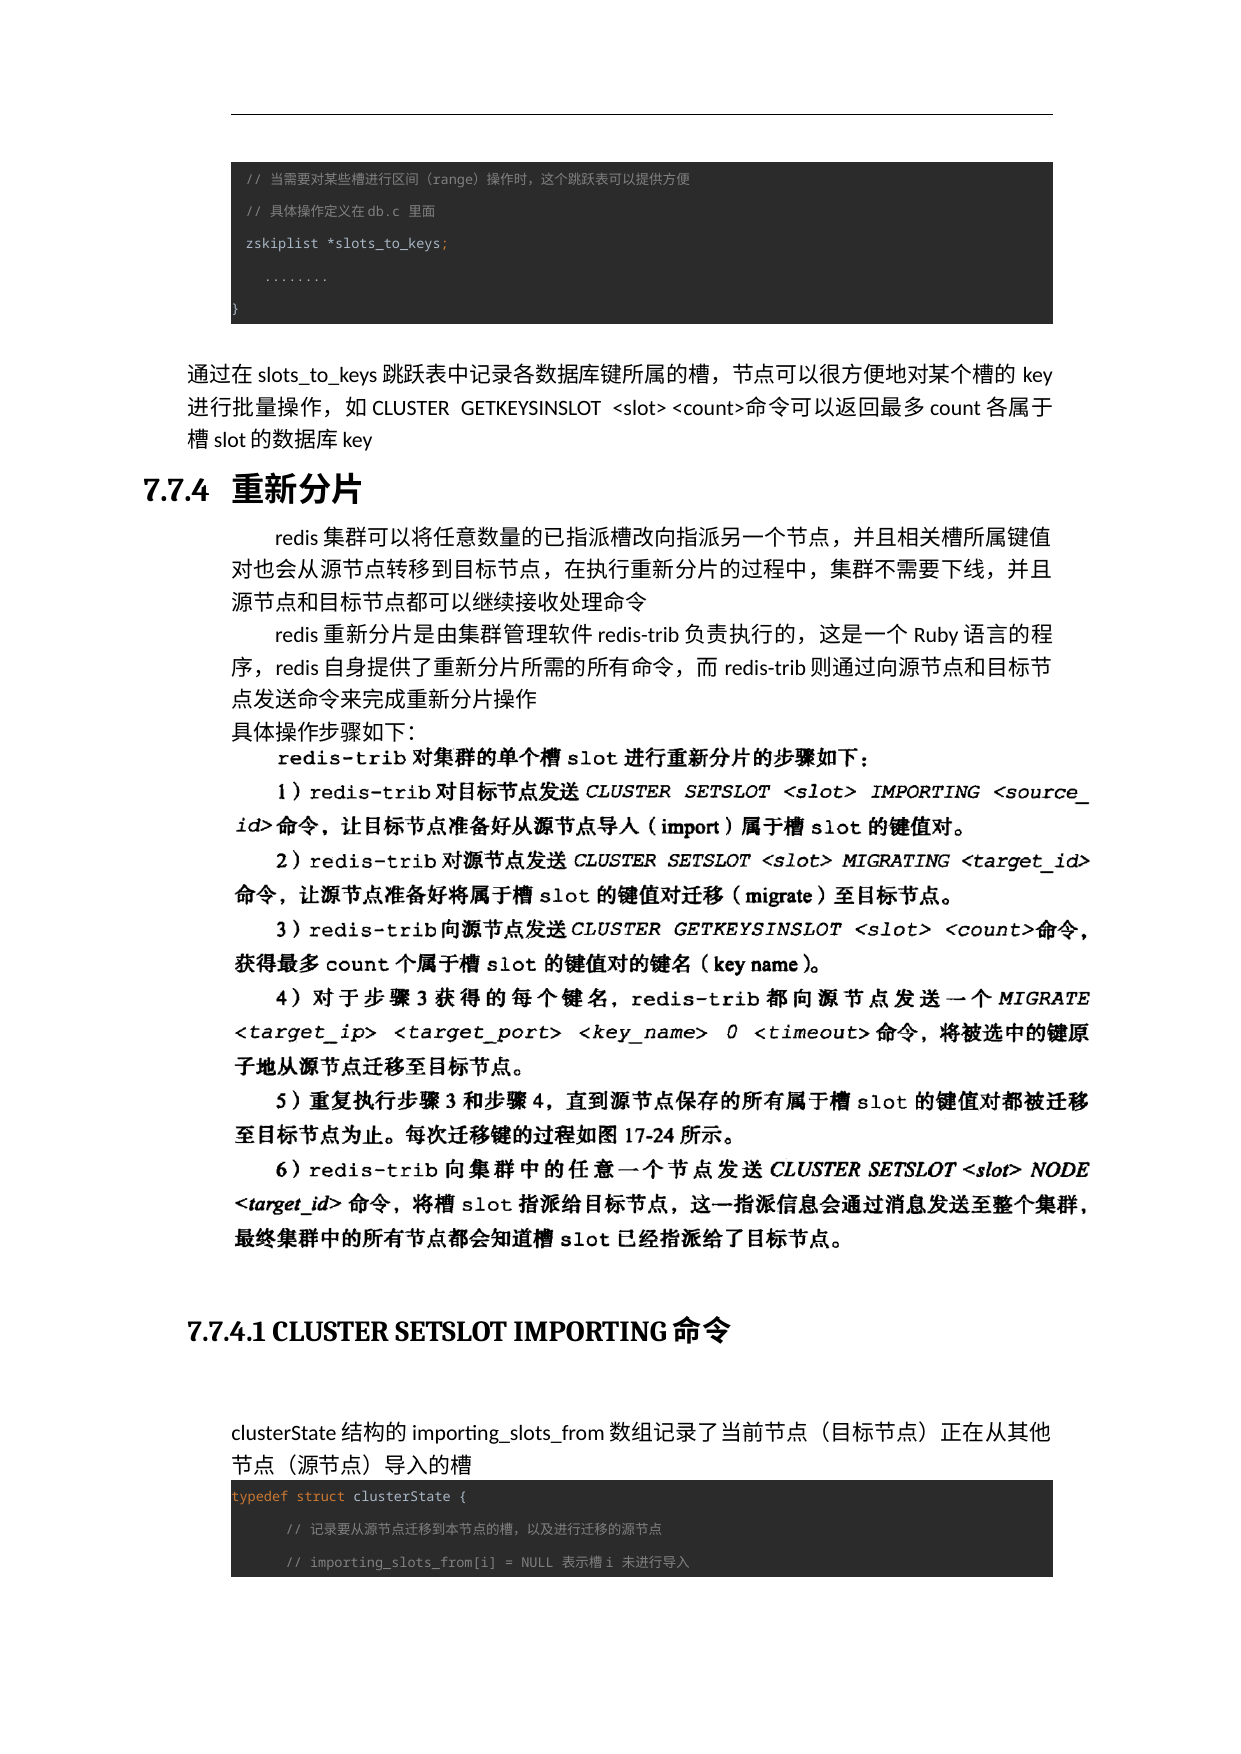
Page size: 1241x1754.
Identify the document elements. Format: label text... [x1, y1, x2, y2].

subtitle 7.7.4.1 CLUSTER SETSLOT IMPORTING命令 [187, 1296, 1053, 1361]
text typedef struct clusterState { [231, 1480, 1053, 1512]
text clusterState结构的importing_slots_from数组记录了当前节点（目标节点）正在从其他节点（源节点）导入的槽 [231, 1415, 1053, 1480]
text redis重新分片是由集群管理软件redis-trib负责执行的，这是一个Ruby语言的程序，redis自身提供了重新分片所需的所有命令，而redis-trib则通过向源节点和目标节点发送命令来完成重新分片操作 [231, 617, 1053, 714]
picture [231, 747, 1092, 1251]
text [231, 162, 1053, 324]
text 通过在slots_to_keys跳跃表中记录各数据库键所属的槽，节点可以很方便地对某个槽的key进行批量操作，如CLUSTER GETKEYSINSLOT <slot> <count>命令可以返回最多count各属于槽slot的数据库key [187, 357, 1053, 454]
text 重新分片 [143, 454, 1053, 519]
text 具体操作步骤如下： [231, 714, 1053, 747]
text // 记录要从源节点迁移到本节点的槽，以及进行迁移的源节点 [231, 1512, 1053, 1545]
text redis集群可以将任意数量的已指派槽改向指派另一个节点，并且相关槽所属键值对也会从源节点转移到目标节点，在执行重新分片的过程中，集群不需要下线，并且源节点和目标节点都可以继续接收处理命令 [231, 519, 1053, 617]
text // importing_slots_from[i] = NULL 表示槽 i 未进行导入 [231, 1545, 1053, 1577]
